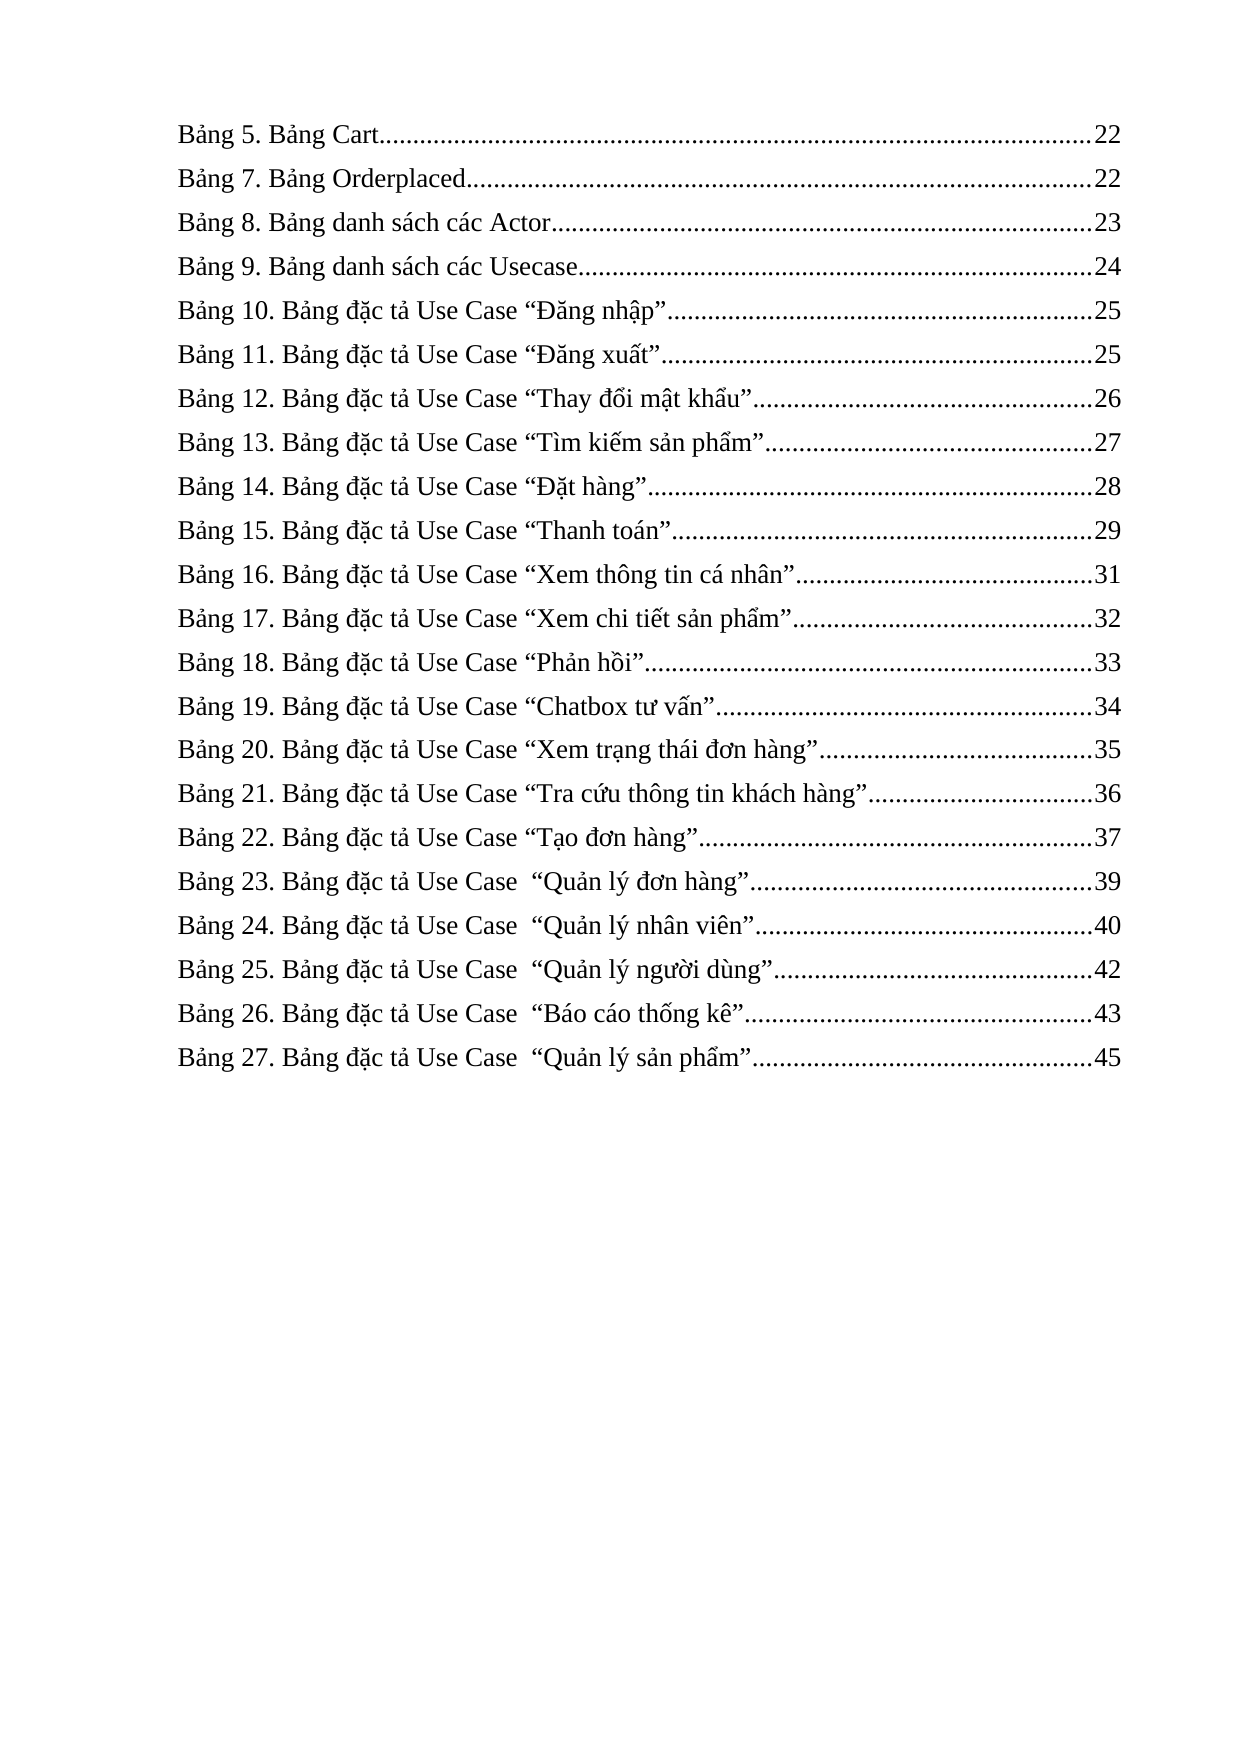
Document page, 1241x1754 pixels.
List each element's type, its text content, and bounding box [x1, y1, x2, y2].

text Bảng 24. Bảng đặc tả Use Case “Quản lý nhân viên” 40 [177, 909, 1122, 941]
text Bảng 9. Bảng danh sách các Usecase 24 [177, 250, 1122, 281]
text Bảng 22. Bảng đặc tả Use Case “Tạo đơn hàng” 37 [177, 821, 1122, 853]
text Bảng 27. Bảng đặc tả Use Case “Quản lý sản phẩm” 45 [177, 1041, 1122, 1072]
text Bảng 10. Bảng đặc tả Use Case “Đăng nhập” 25 [177, 294, 1122, 325]
text Bảng 7. Bảng Orderplaced 22 [177, 162, 1122, 193]
text Bảng 12. Bảng đặc tả Use Case “Thay đổi mật khẩu” 26 [177, 382, 1122, 413]
text Bảng 5. Bảng Cart 22 [177, 118, 1122, 149]
text Bảng 8. Bảng danh sách các Actor 23 [177, 206, 1122, 237]
text Bảng 25. Bảng đặc tả Use Case “Quản lý người dùng” 42 [177, 953, 1122, 984]
text Bảng 19. Bảng đặc tả Use Case “Chatbox tư vấn” 34 [177, 689, 1122, 721]
text Bảng 15. Bảng đặc tả Use Case “Thanh toán” 29 [177, 514, 1122, 545]
text Bảng 16. Bảng đặc tả Use Case “Xem thông tin cá nhân” 31 [177, 558, 1122, 589]
text Bảng 21. Bảng đặc tả Use Case “Tra cứu thông tin khách hàng” 36 [177, 777, 1122, 809]
text Bảng 11. Bảng đặc tả Use Case “Đăng xuất” 25 [177, 338, 1122, 369]
text Bảng 20. Bảng đặc tả Use Case “Xem trạng thái đơn hàng” 35 [177, 733, 1122, 765]
text Bảng 18. Bảng đặc tả Use Case “Phản hồi” 33 [177, 646, 1122, 677]
text Bảng 14. Bảng đặc tả Use Case “Đặt hàng” 28 [177, 470, 1122, 501]
text Bảng 17. Bảng đặc tả Use Case “Xem chi tiết sản phẩm” 32 [177, 602, 1122, 633]
text Bảng 26. Bảng đặc tả Use Case “Báo cáo thống kê” 43 [177, 997, 1122, 1028]
text Bảng 23. Bảng đặc tả Use Case “Quản lý đơn hàng” 39 [177, 865, 1122, 897]
text Bảng 13. Bảng đặc tả Use Case “Tìm kiếm sản phẩm” 27 [177, 426, 1122, 457]
